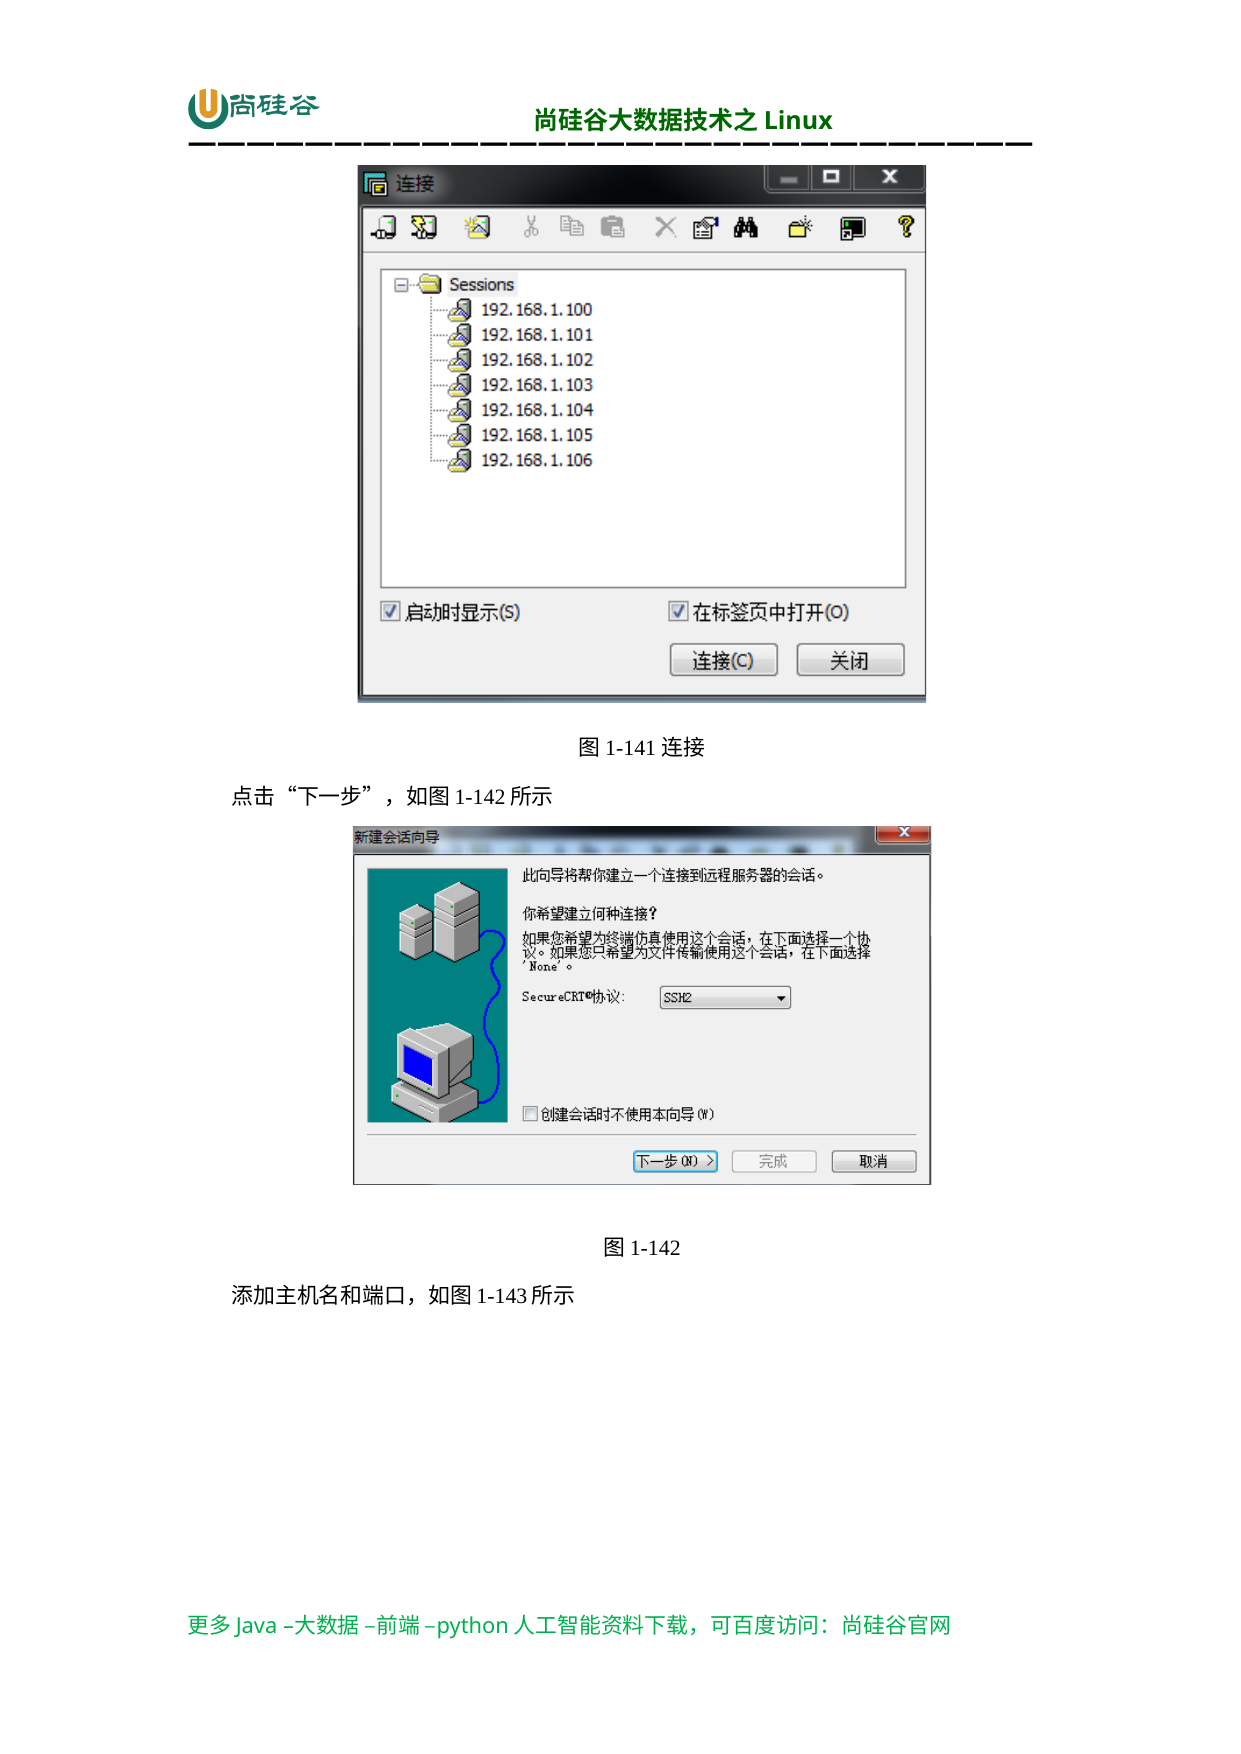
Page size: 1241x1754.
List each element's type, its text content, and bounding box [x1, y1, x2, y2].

picture [187, 88, 321, 130]
picture [352, 826, 932, 1185]
text 添加主机名和端口，如图1-143所示 [187, 1278, 1053, 1310]
text 图1-142 [187, 1229, 1053, 1262]
picture [357, 165, 927, 703]
text 图1-141 连接 [187, 730, 1053, 762]
text 点击“下一步”，如图1-142所示 [187, 778, 1053, 811]
